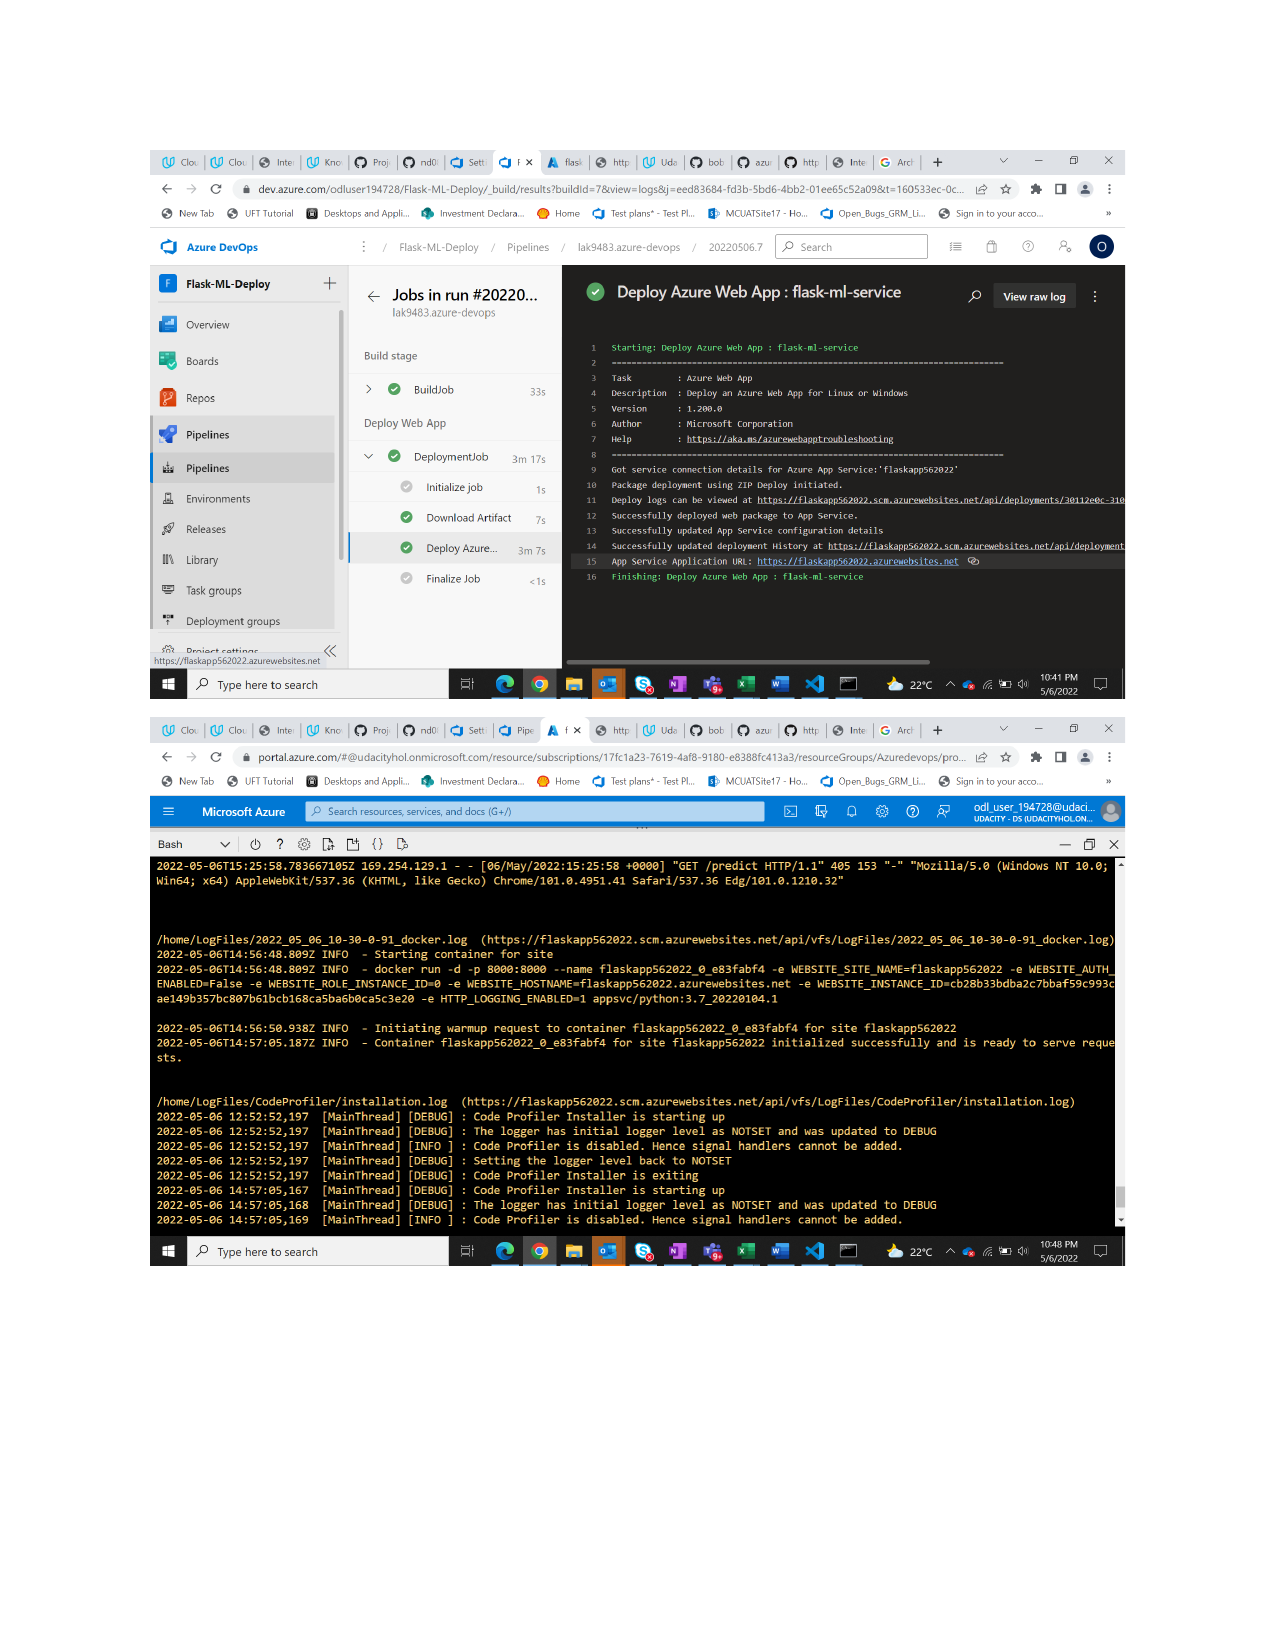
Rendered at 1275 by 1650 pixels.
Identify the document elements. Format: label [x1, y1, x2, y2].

picture [150, 717, 1125, 1266]
picture [150, 150, 1125, 699]
